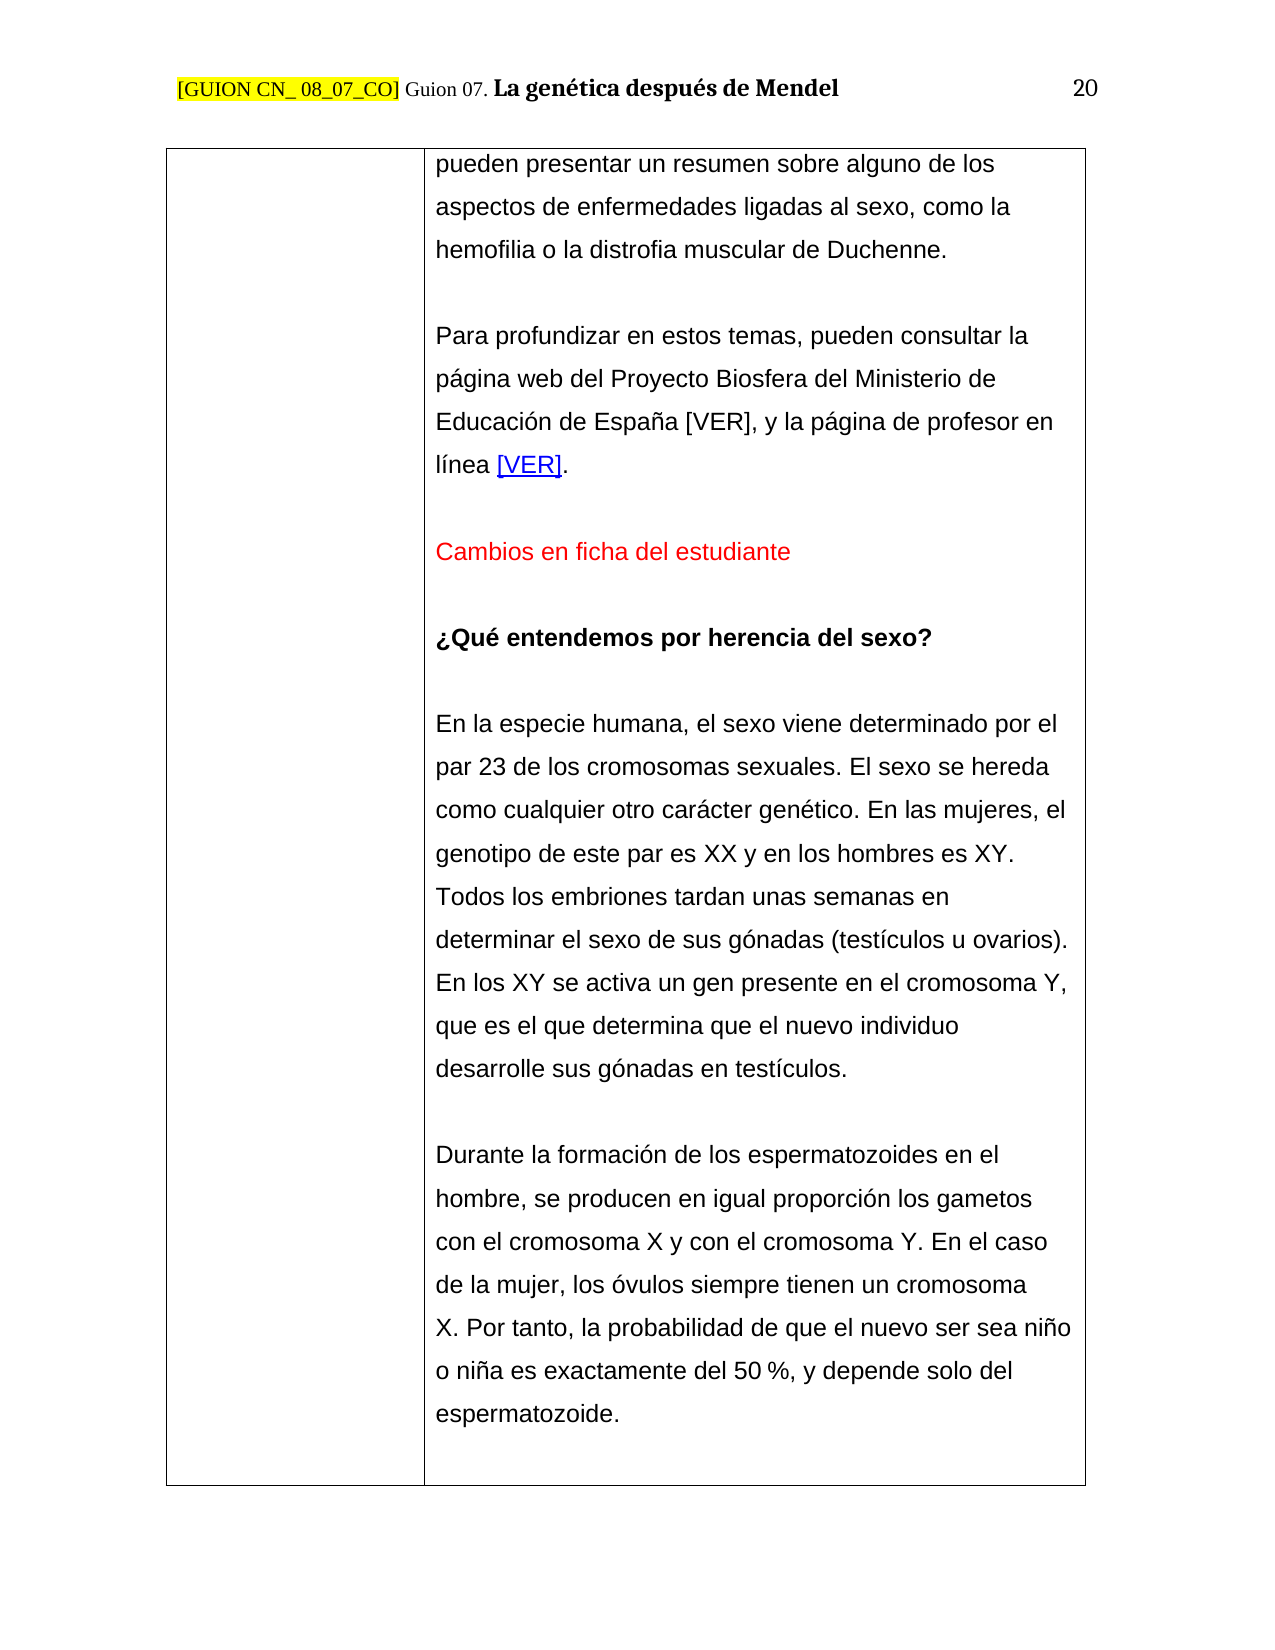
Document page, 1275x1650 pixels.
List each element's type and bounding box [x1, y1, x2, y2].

table_cell [425, 149, 1085, 1485]
table_cell [167, 149, 424, 1485]
